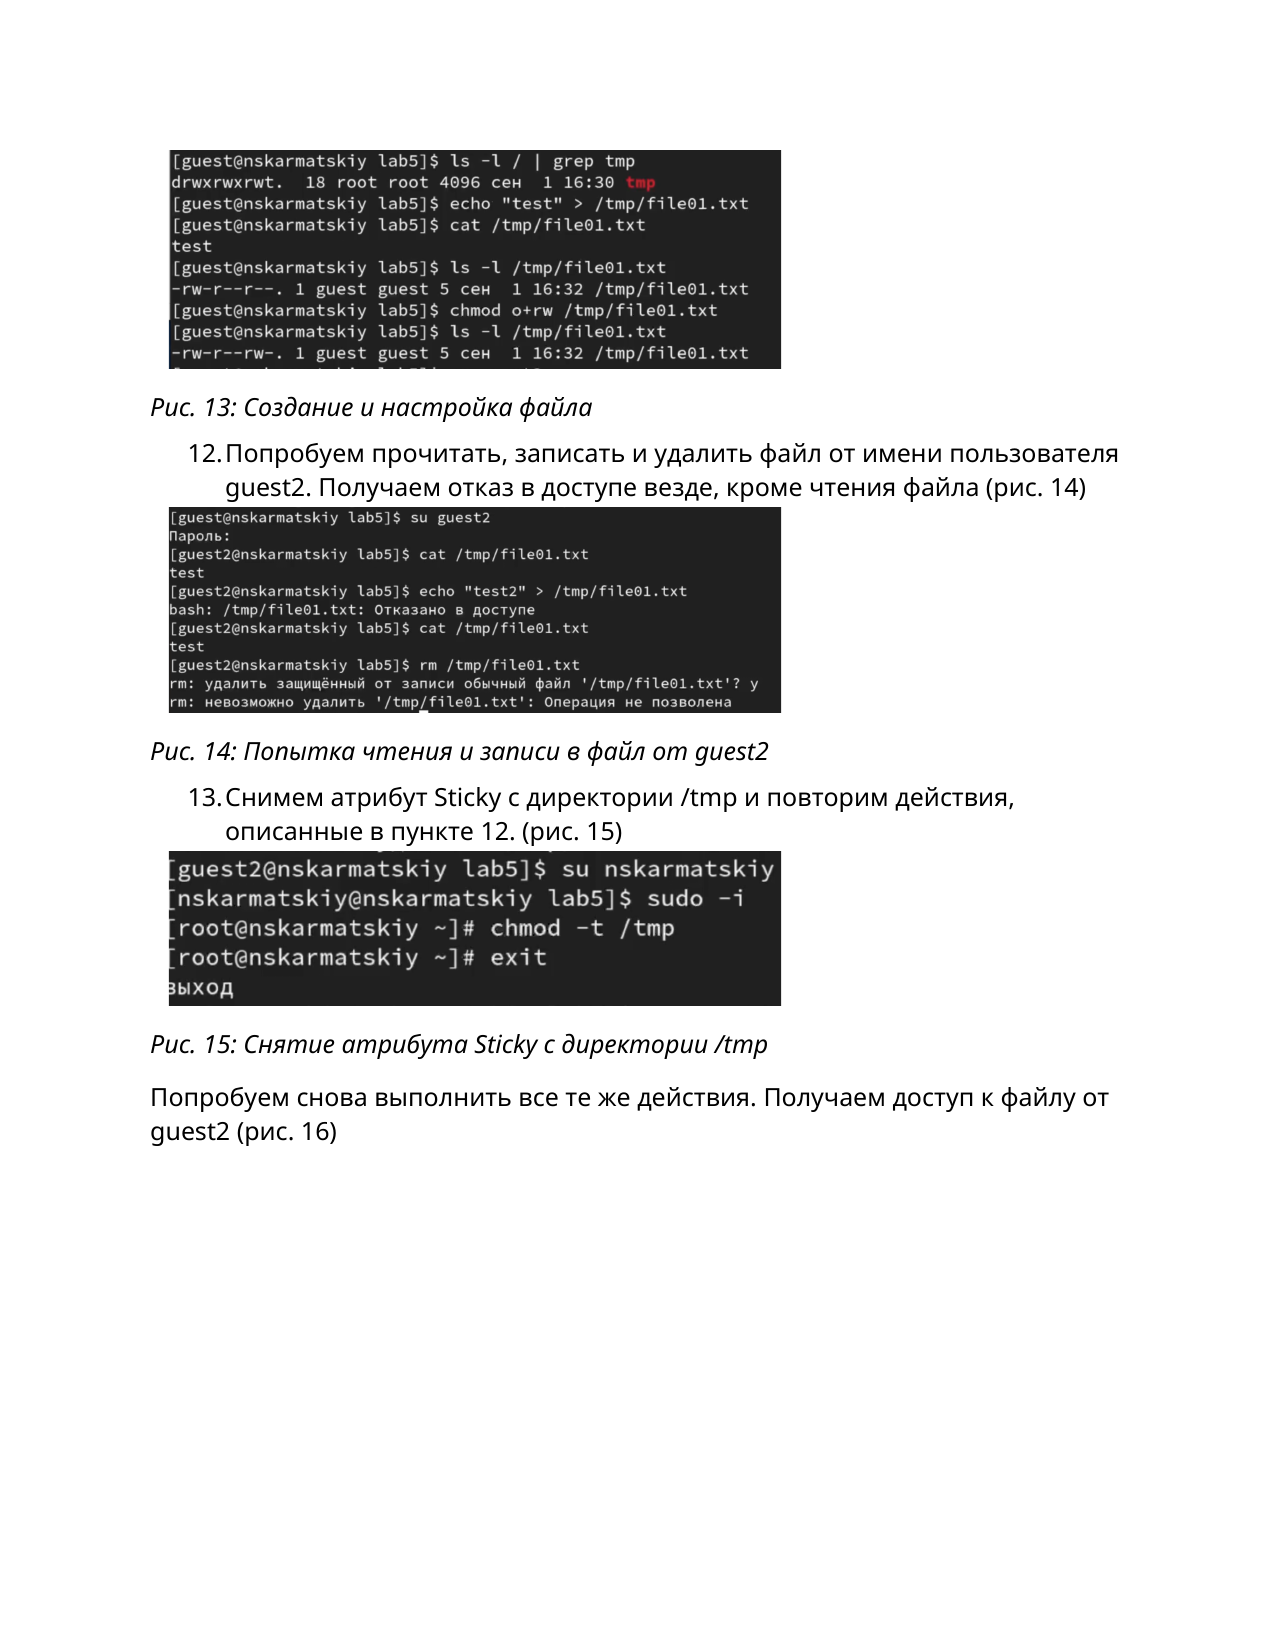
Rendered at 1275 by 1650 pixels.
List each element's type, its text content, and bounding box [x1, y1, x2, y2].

picture [168, 507, 782, 713]
text Рис. 15: Снятие атрибута Sticky с директории /tmp [150, 1027, 1125, 1061]
list Попробуем прочитать, записать и удалить файл от имени пользователя guest2. Получаем отказ в доступе везде, кроме чтения файла (рис. 14) [187, 436, 1125, 504]
text Рис. 14: Попытка чтения и записи в файл от guest2 [150, 733, 1125, 767]
text Рис. 13: Создание и настройка файла [150, 389, 1125, 423]
picture [168, 851, 782, 1006]
list Снимем атрибут Sticky с директории /tmp и повторим действия, описанные в пункте 12. (рис. 15) [187, 780, 1125, 848]
picture [168, 150, 782, 369]
text Попробуем снова выполнить все те же действия. Получаем доступ к файлу от guest2 (рис. 16) [150, 1079, 1125, 1147]
